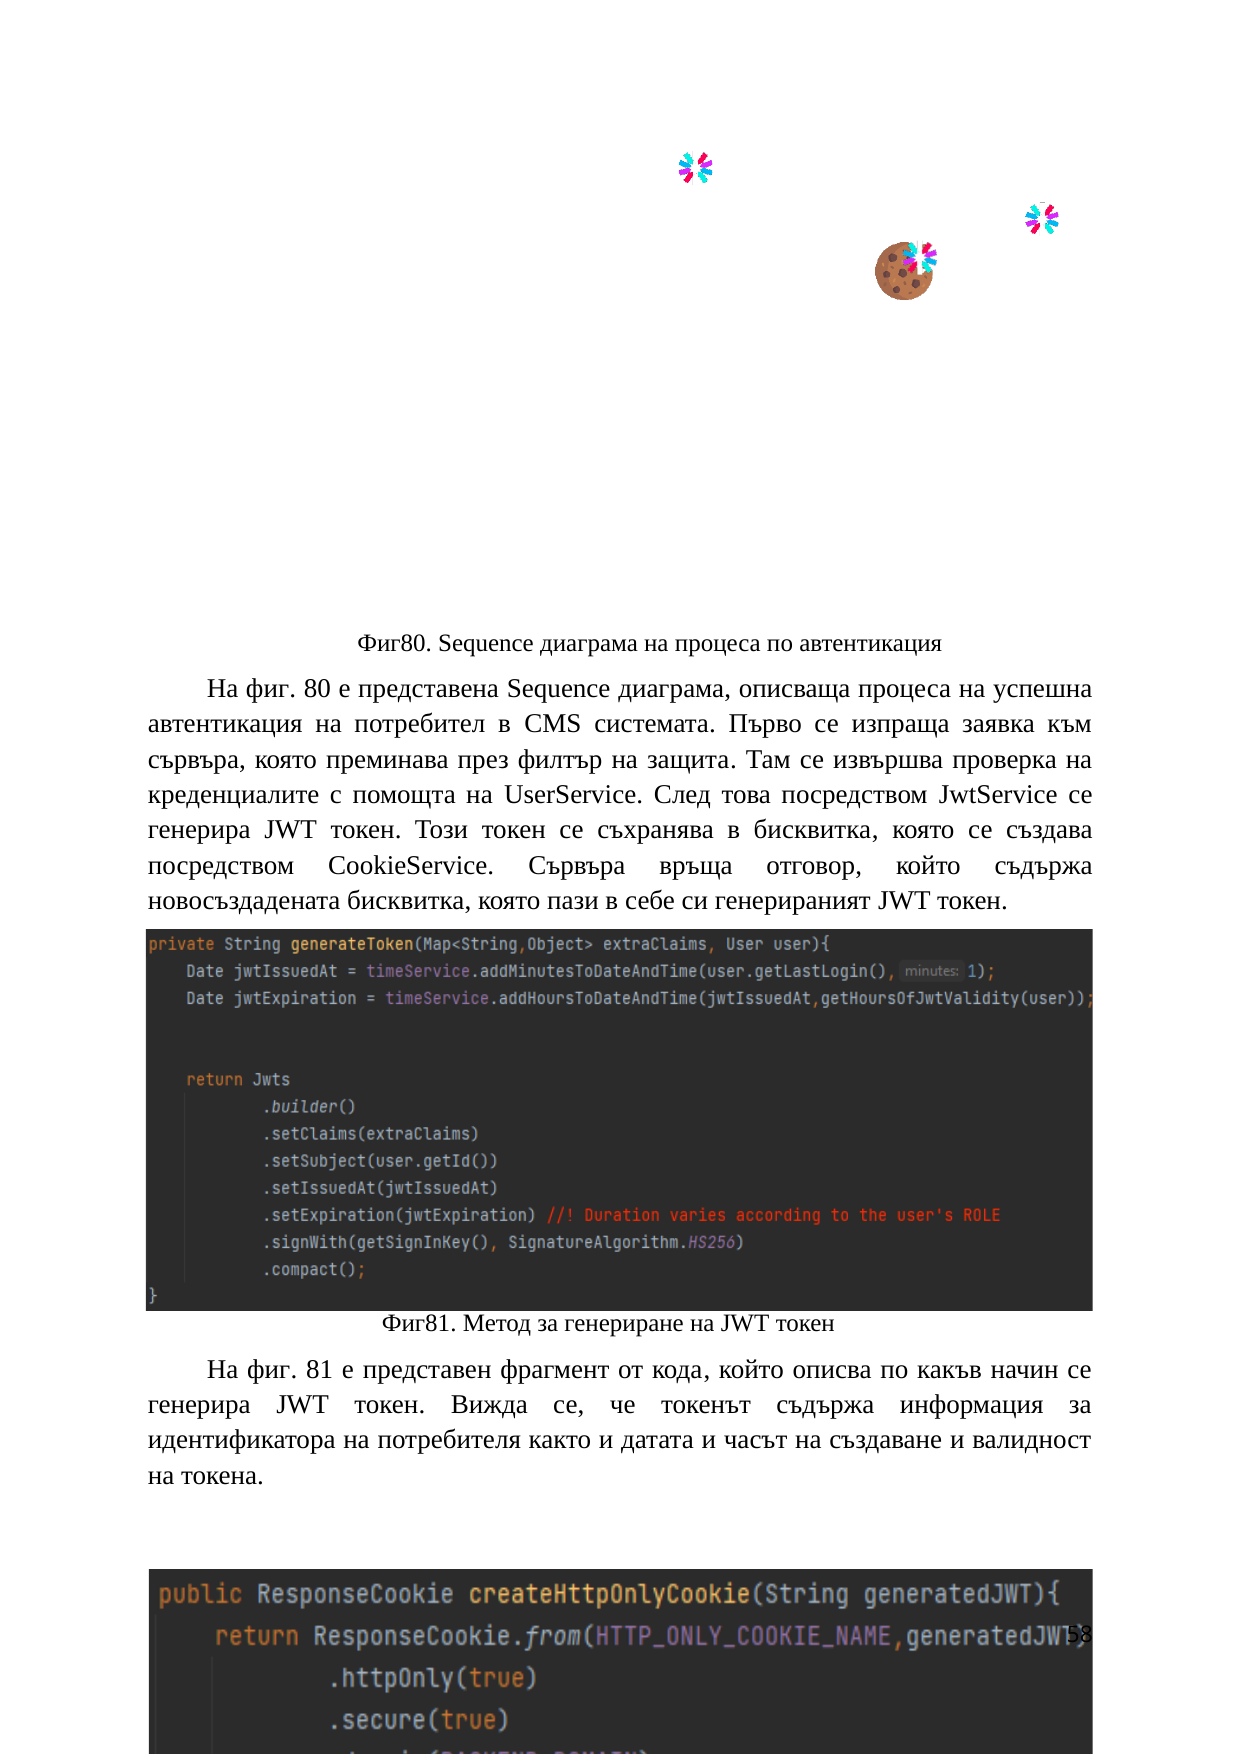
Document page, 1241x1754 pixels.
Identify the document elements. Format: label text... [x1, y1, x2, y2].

text Фиг80. Sequence диаграма на процеса по автентикация [148, 628, 1093, 656]
picture [1025, 202, 1059, 236]
picture [678, 151, 713, 185]
text На фиг. 81 е представен фрагмент от кода, който описва по какъв начин се генерира JWT токен. Вижда се, че токенът съдържа информация за идентификатора на потребителя както и датата и часът на създаване и валидност на токена. [148, 1350, 1093, 1491]
picture [875, 241, 937, 300]
text На фиг. 80 е представена Sequence диаграма, описваща процеса на успешна автентикация на потребител в CMS системата. Първо се изпраща заявка към сървъра, която преминава през филтър на защита. Там се извършва проверка на креденциалите с помощта на UserService. След това посредством JwtService се генерира JWT токен. Този токен се съхранява в бисквитка, която се създава посредством CookieService. Сървъра връща отговор, който съдържа новосъздадената бисквитка, която пази в себе си генерираният JWT токен. [148, 669, 1093, 917]
picture [145, 929, 1093, 1311]
text Фиг81. Метод за генериране на JWT токен [148, 1308, 1093, 1337]
picture [148, 1569, 1093, 1754]
